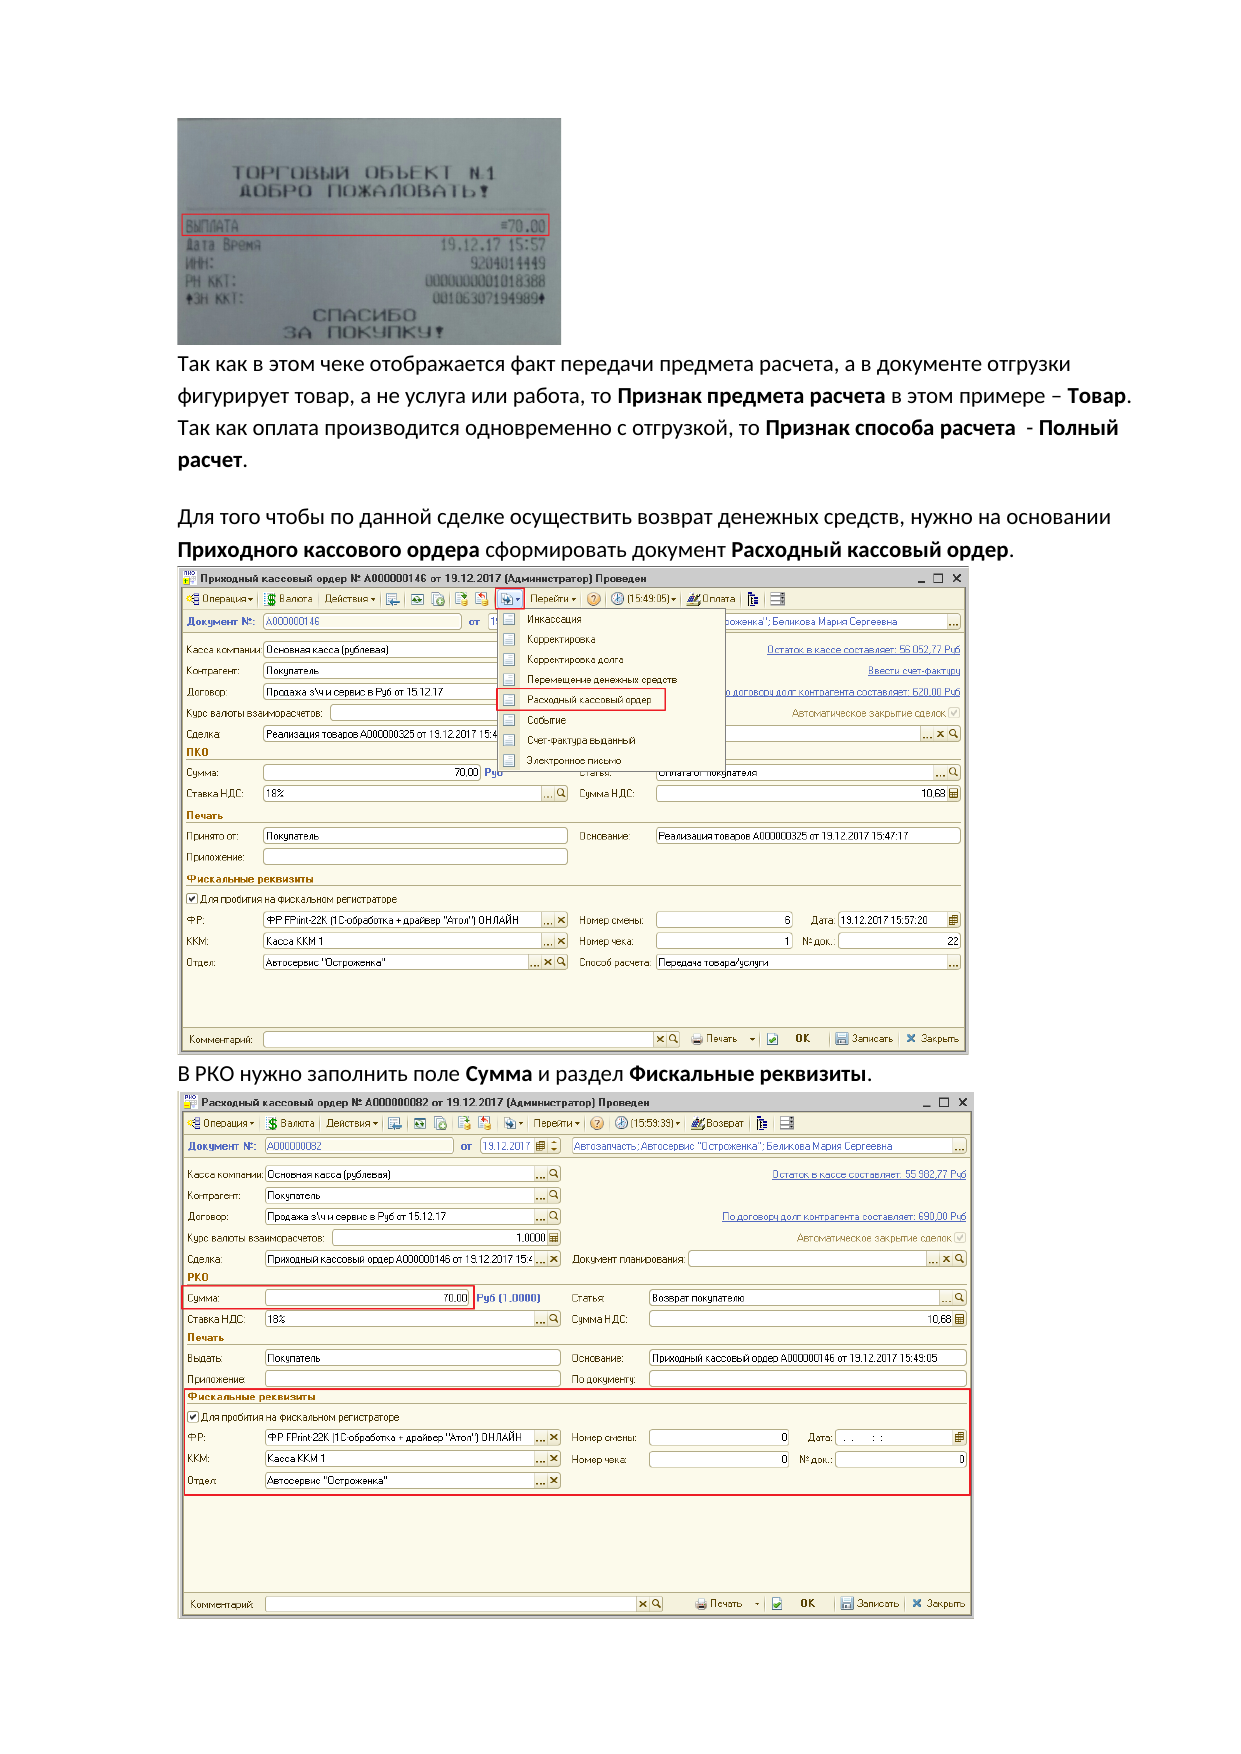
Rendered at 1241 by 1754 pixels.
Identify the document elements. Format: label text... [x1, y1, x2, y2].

picture [177, 118, 562, 345]
text В РКО нужно заполнить поле Сумма и раздел Фискальные реквизиты. [177, 1059, 1152, 1087]
text Так как оплата производится одновременно с отгрузкой, то Признак способа расчета - Полный расчет. [177, 413, 1152, 473]
picture [177, 1091, 974, 1619]
picture [177, 566, 969, 1055]
text Так как в этом чеке отображается факт передачи предмета расчета, а в документе отгрузки фигурирует товар, а не услуга или работа, то Признак предмета расчета в этом примере – Товар. [177, 349, 1152, 409]
